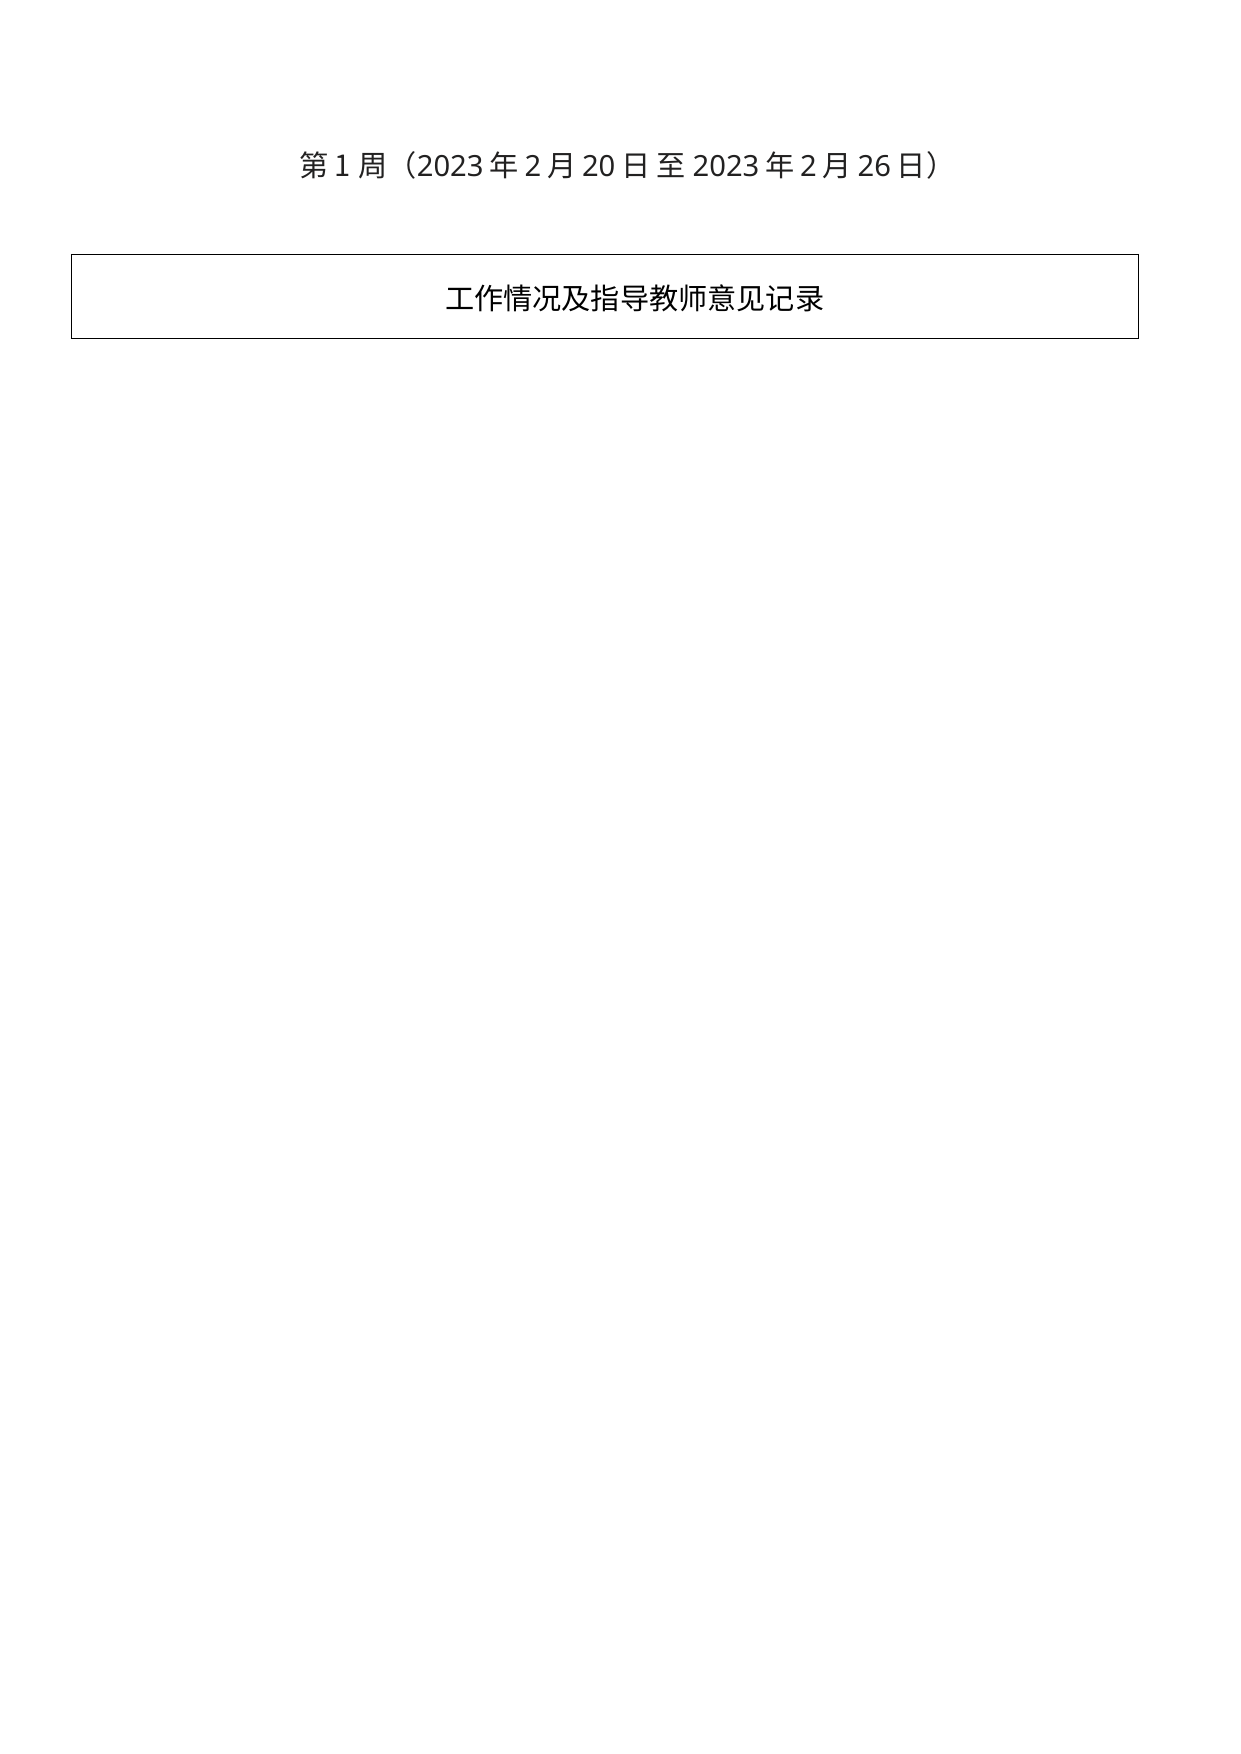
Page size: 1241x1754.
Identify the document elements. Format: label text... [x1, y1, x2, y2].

table_header 工作情况及指导教师意见记录 [72, 255, 1138, 338]
